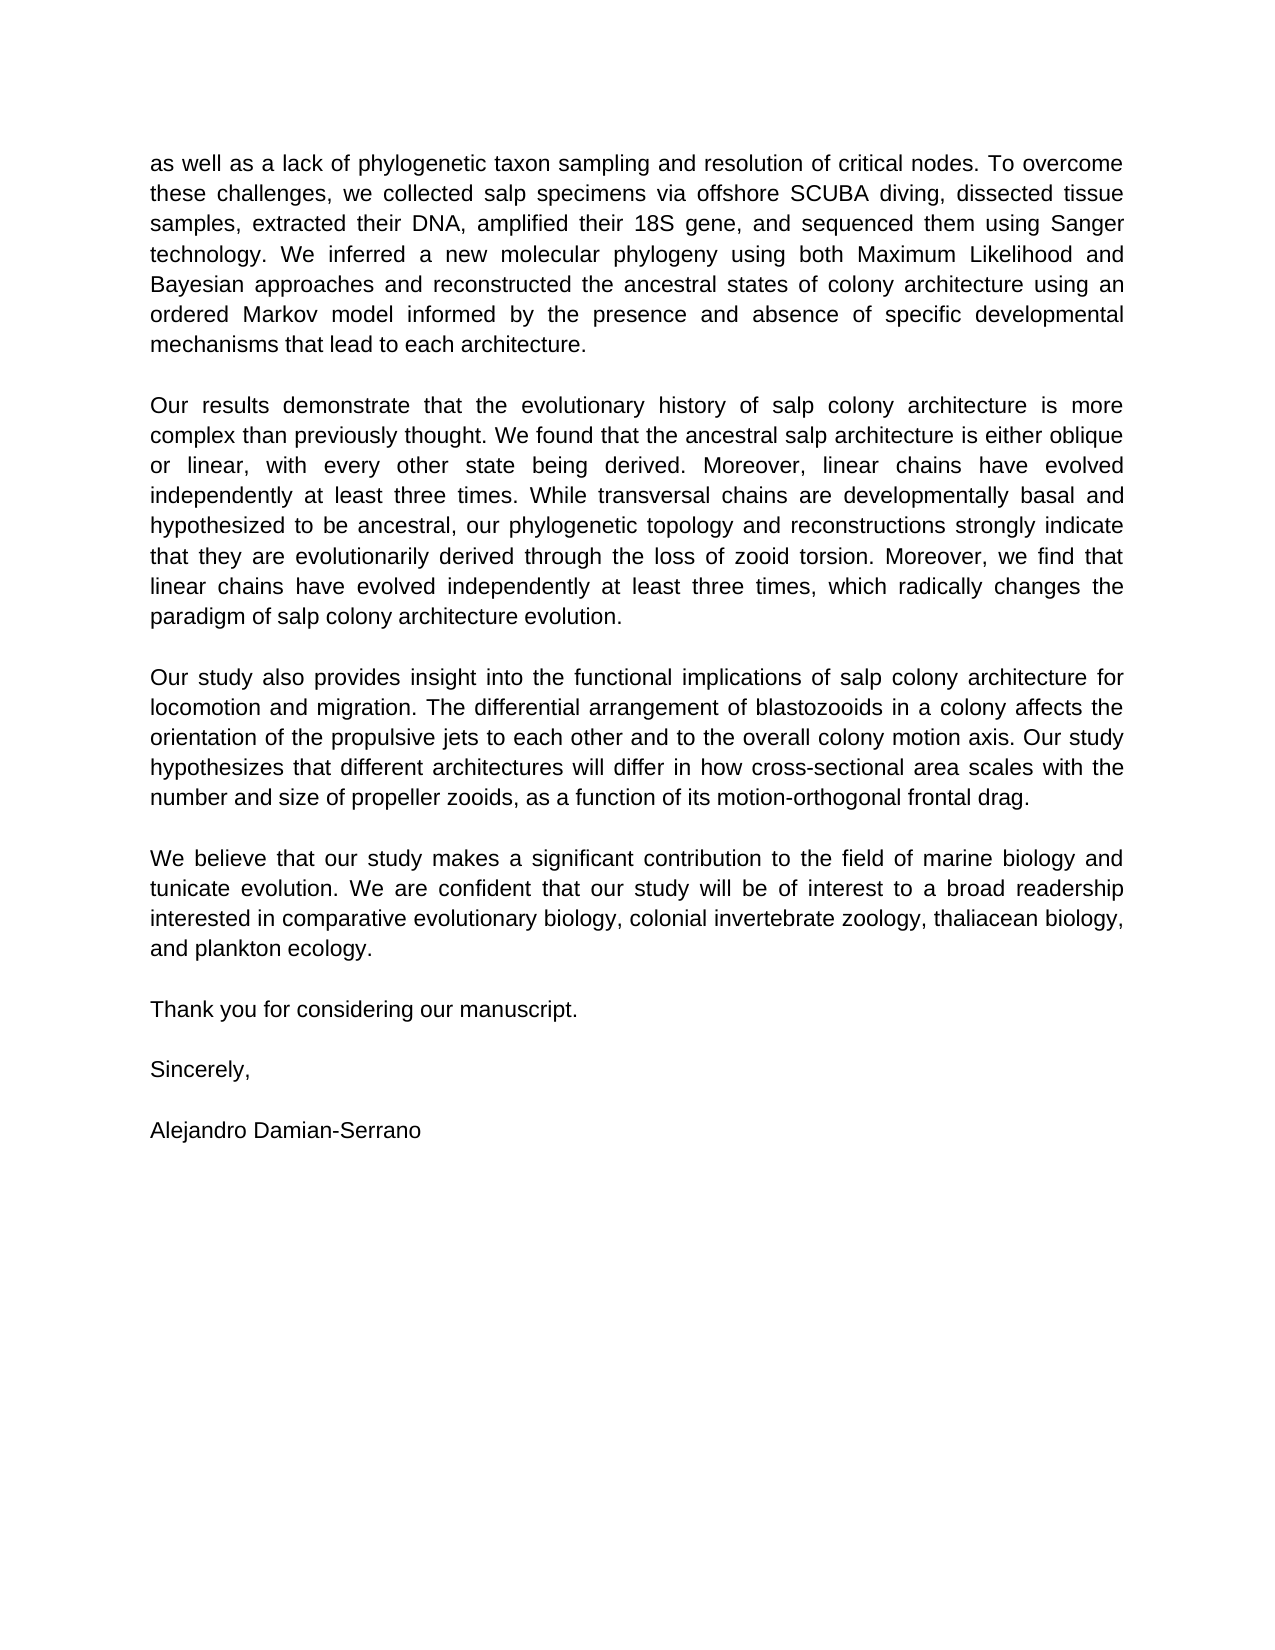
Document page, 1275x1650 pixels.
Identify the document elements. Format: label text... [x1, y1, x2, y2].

text Thank you for considering our manuscript. [150, 996, 1125, 1022]
text We believe that our study makes a significant contribution to the field of marine biology and tunicate evolution. We are confident that our study will be of interest to a broad readership interested in comparative evolutionary biology, colonial invertebrate zoology, thaliacean biology, and plankton ecology. [150, 845, 1125, 962]
text Our results demonstrate that the evolutionary history of salp colony architecture is more complex than previously thought. We found that the ancestral salp architecture is either oblique or linear, with every other state being derived. Moreover, linear chains have evolved independently at least three times. While transversal chains are developmentally basal and hypothesized to be ancestral, our phylogenetic topology and reconstructions strongly indicate that they are evolutionarily derived through the loss of zooid torsion. Moreover, we find that linear chains have evolved independently at least three times, which radically changes the paradigm of salp colony architecture evolution. [150, 392, 1125, 629]
text Sincerely, [150, 1056, 1125, 1083]
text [150, 150, 1125, 358]
text Alejandro Damian-Serrano [150, 1117, 1125, 1143]
text Our study also provides insight into the functional implications of salp colony architecture for locomotion and migration. The differential arrangement of blastozooids in a colony affects the orientation of the propulsive jets to each other and to the overall colony motion axis. Our study hypothesizes that different architectures will differ in how cross-sectional area scales with the number and size of propeller zooids, as a function of its motion-orthogonal frontal drag. [150, 663, 1125, 811]
